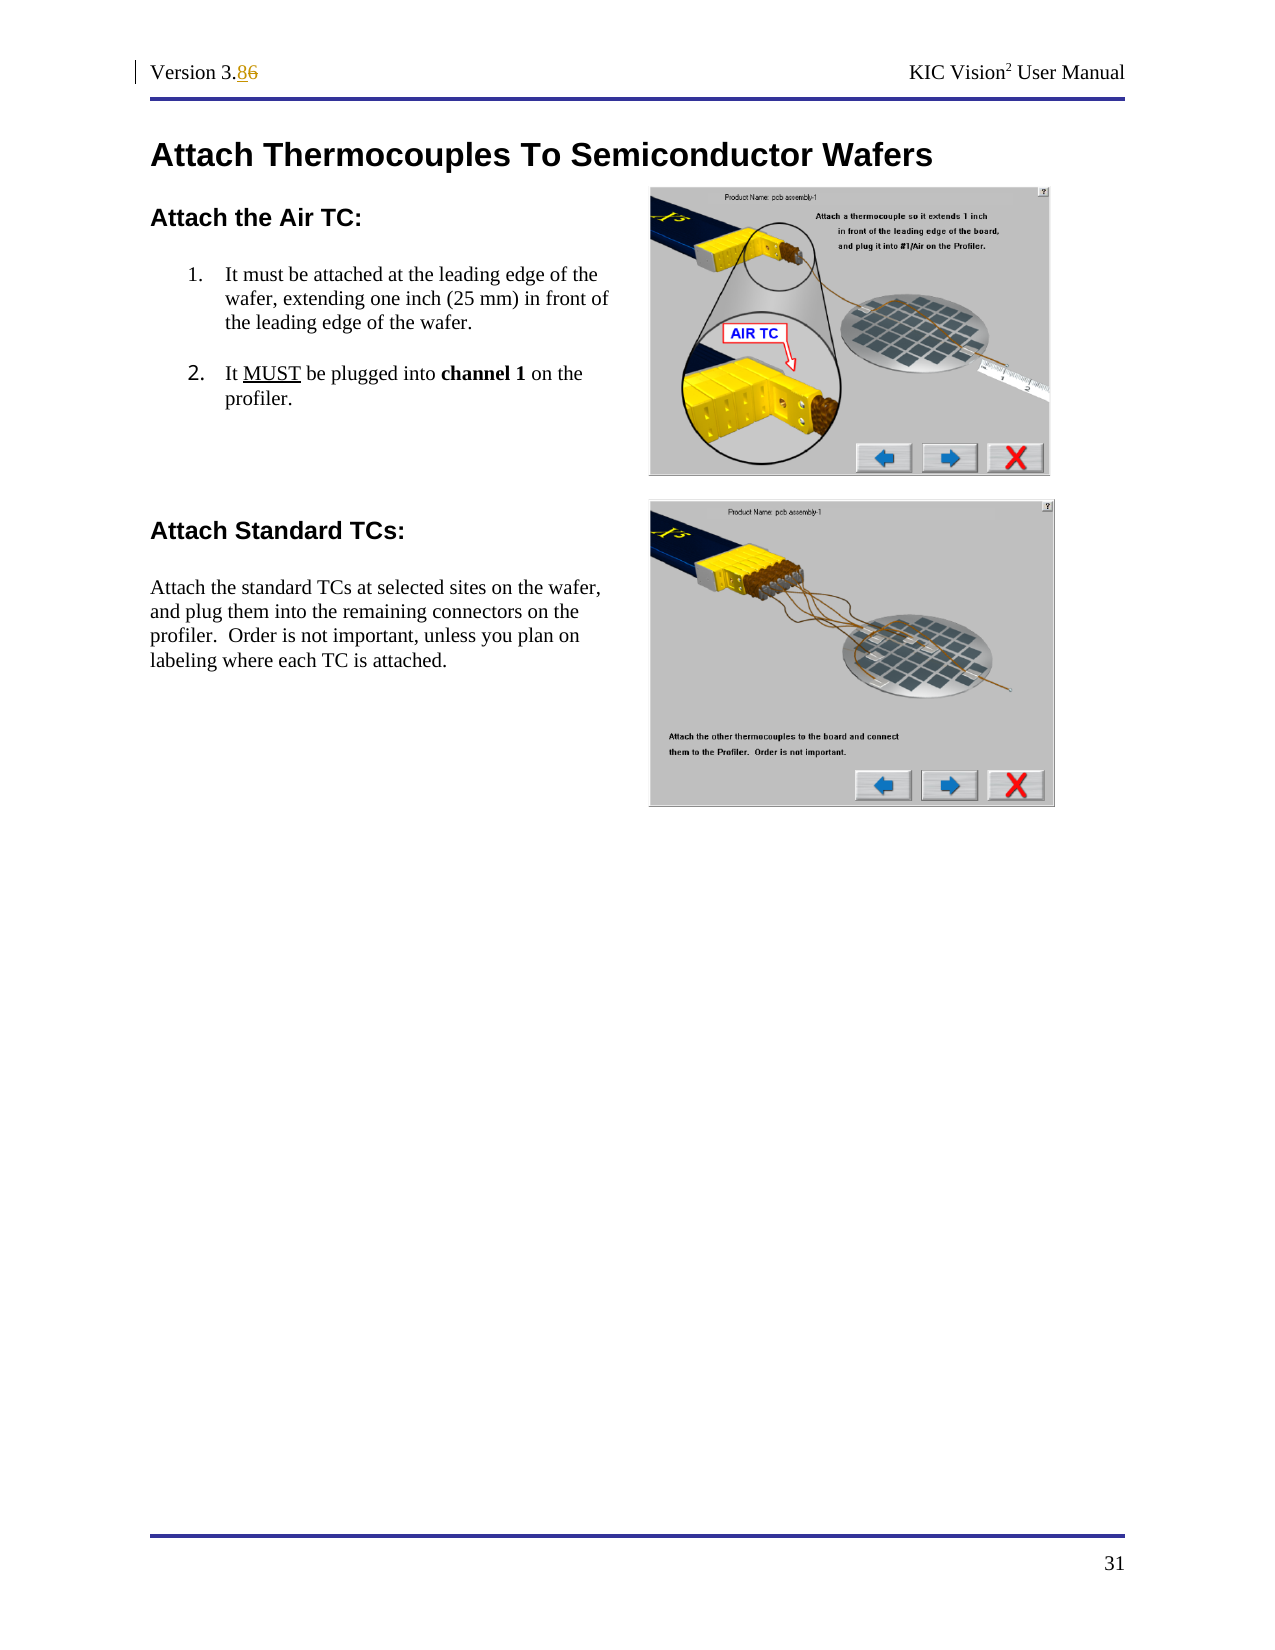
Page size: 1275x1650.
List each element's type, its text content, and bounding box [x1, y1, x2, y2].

picture [648, 186, 1051, 476]
table_cell Attach Standard TCs: Attach the standard TCs at selected sites on the wafer, and plug them into the remaining connectors on the profiler. Order is not important, unless you plan on labeling where each TC is attached. [139, 500, 637, 831]
table_header [638, 186, 1136, 499]
table_header Attach the Air TC: It must be attached at the leading edge of the wafer, extending one inch (25 mm) in front of the leading edge of the wafer. It MUST be plugged into channel 1 on the profiler. [139, 186, 637, 499]
table_cell [638, 500, 1136, 831]
picture [648, 499, 1055, 807]
subtitle Attach Thermocouples To Semiconductor Wafers [150, 135, 1125, 173]
